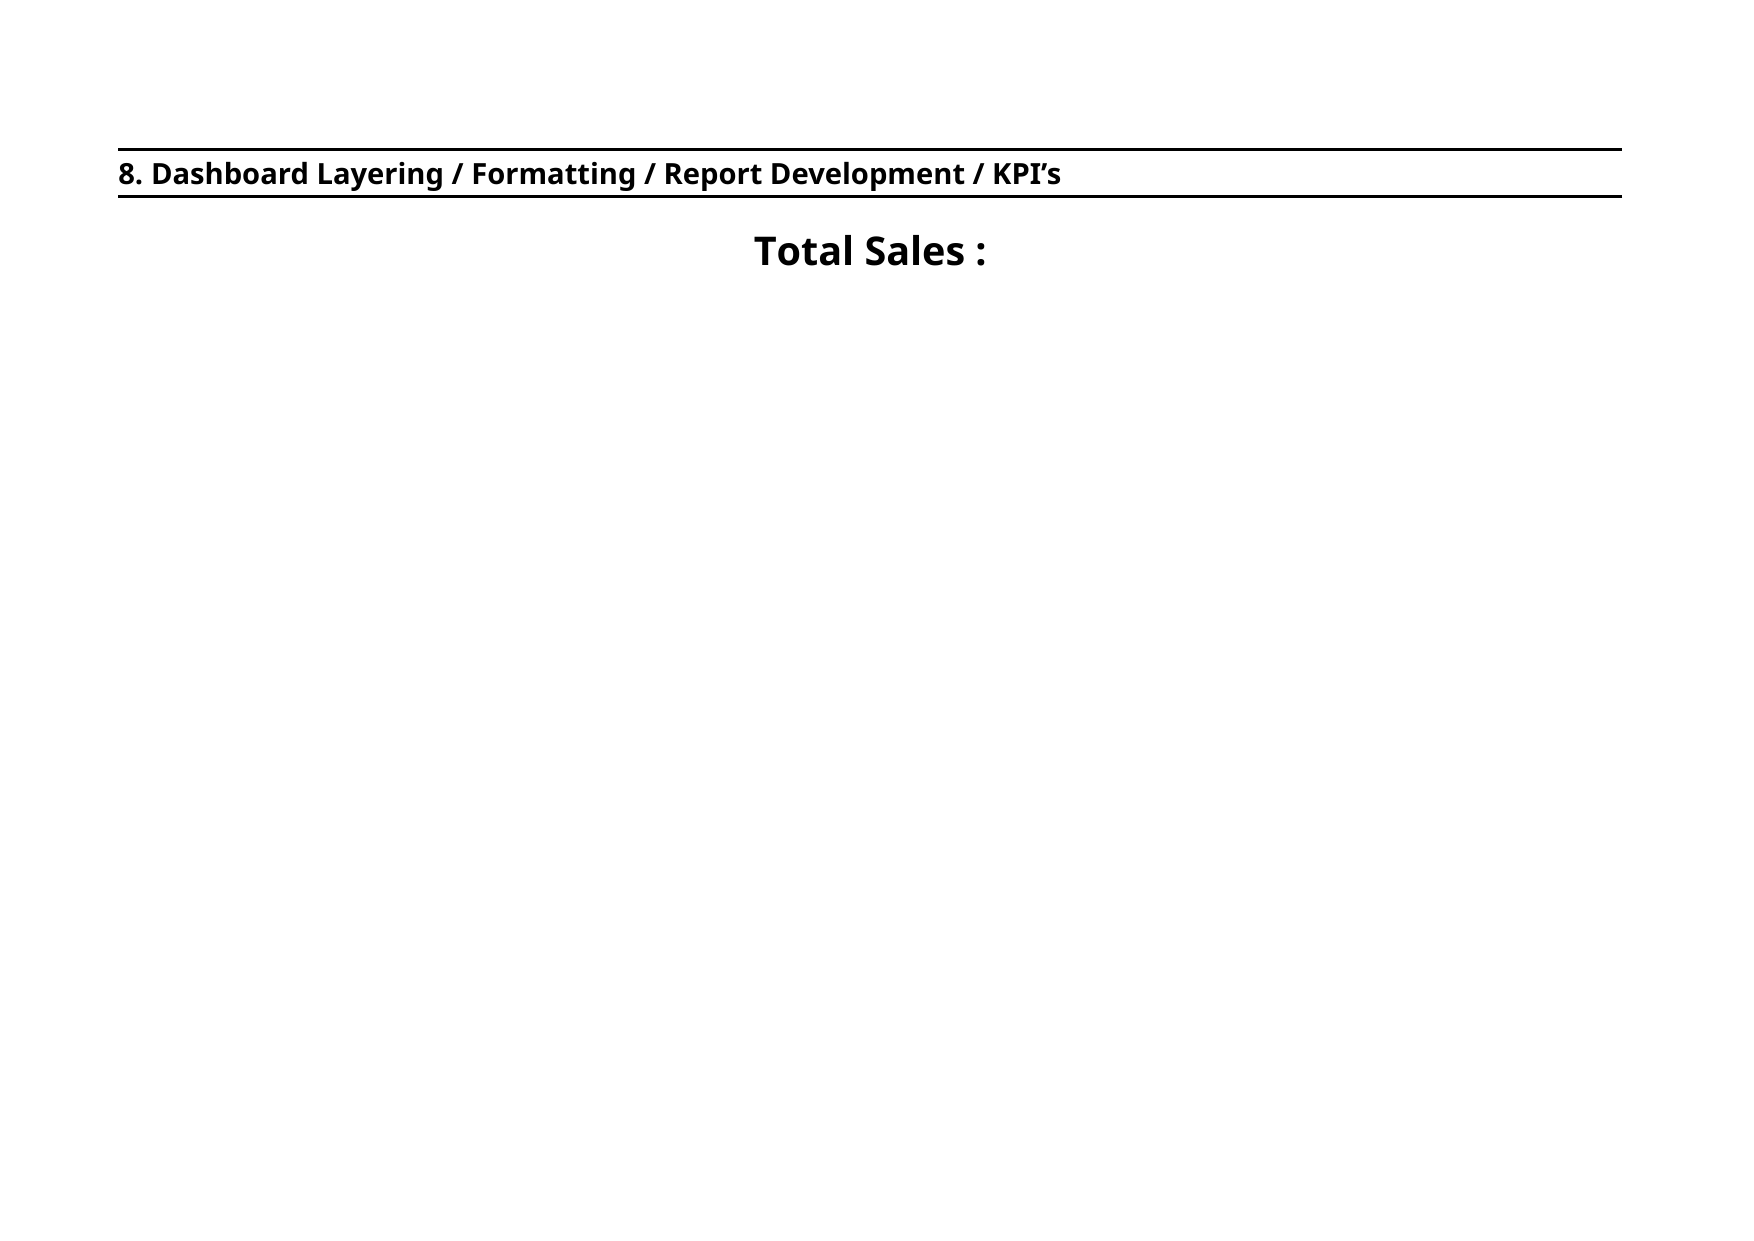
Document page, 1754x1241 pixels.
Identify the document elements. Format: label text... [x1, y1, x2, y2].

subtitle 8. Dashboard Layering / Formatting / Report Development / KPI’s [118, 151, 1622, 195]
text Total Sales : [118, 223, 1622, 277]
